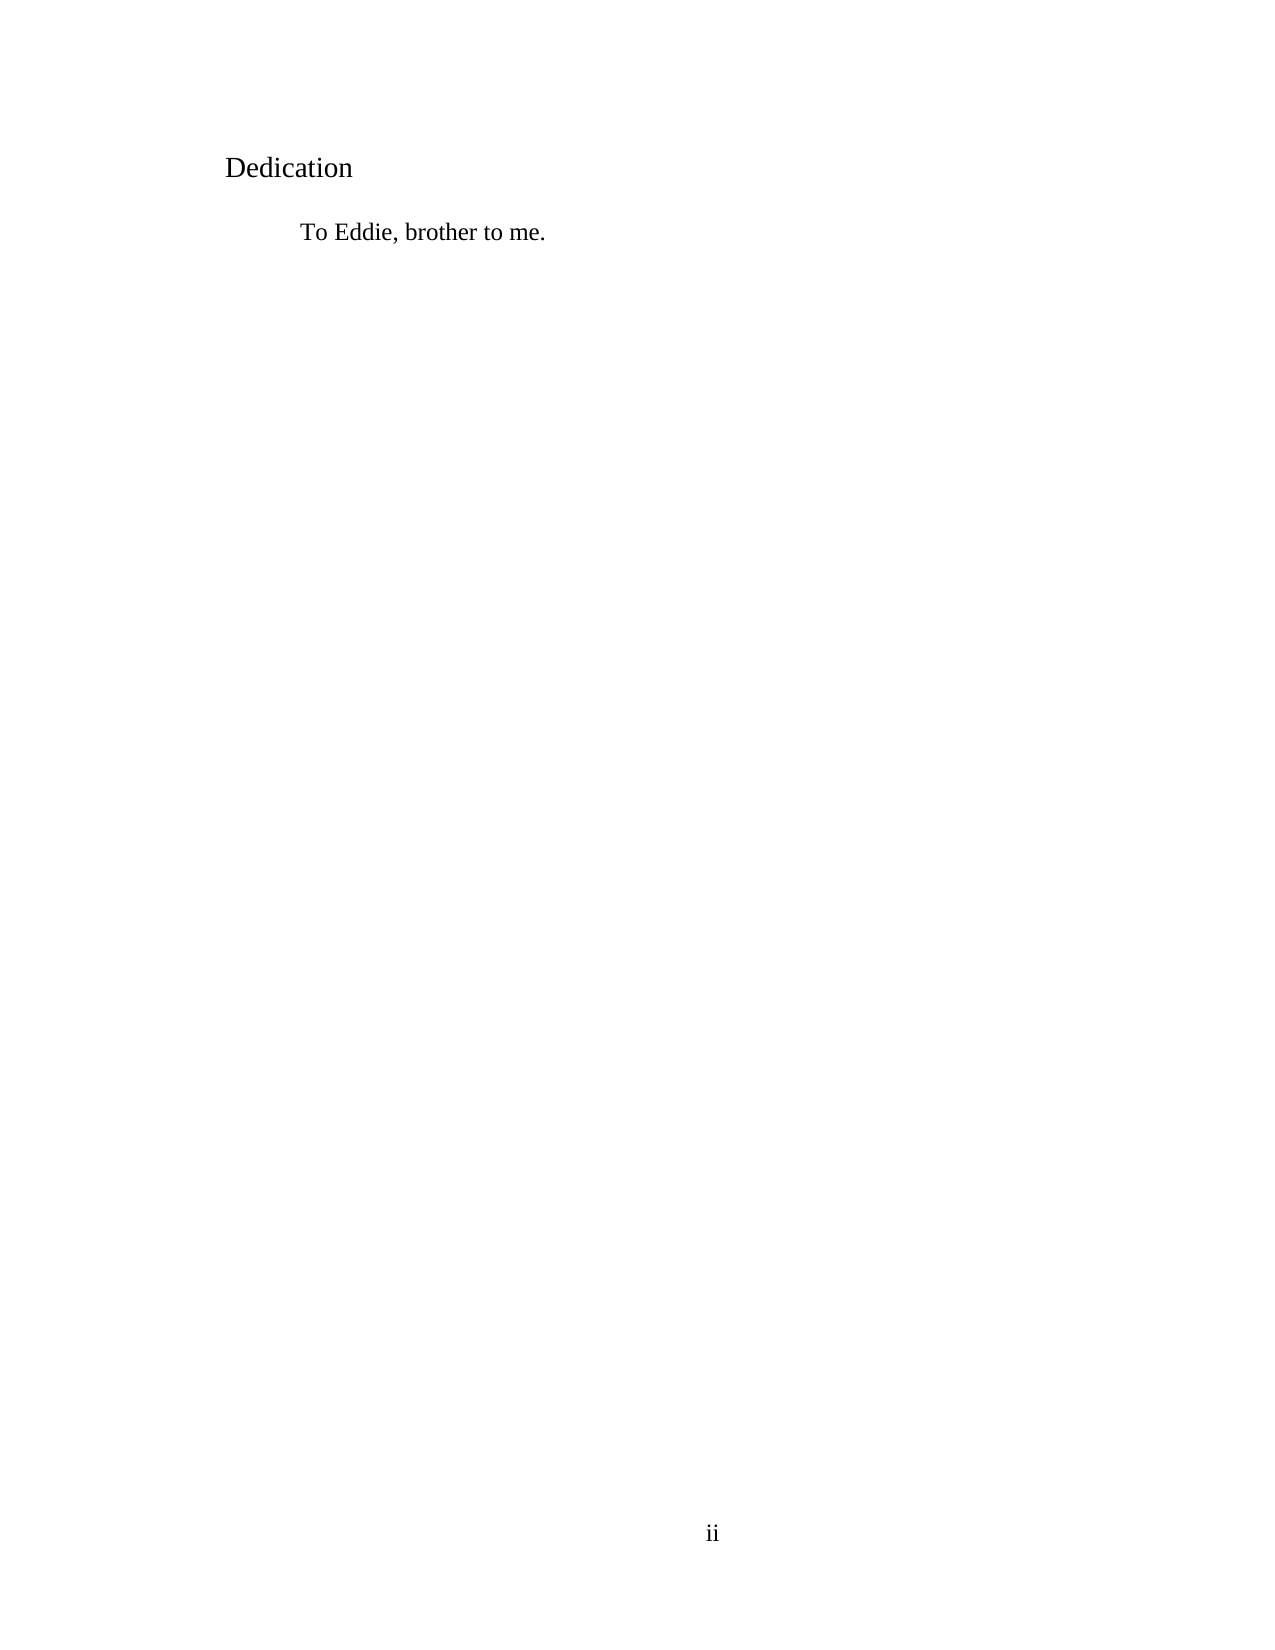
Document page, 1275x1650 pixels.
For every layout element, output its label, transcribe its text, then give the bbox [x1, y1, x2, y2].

text To Eddie, brother to me. [225, 217, 1087, 246]
subtitle Dedication [225, 150, 1087, 183]
